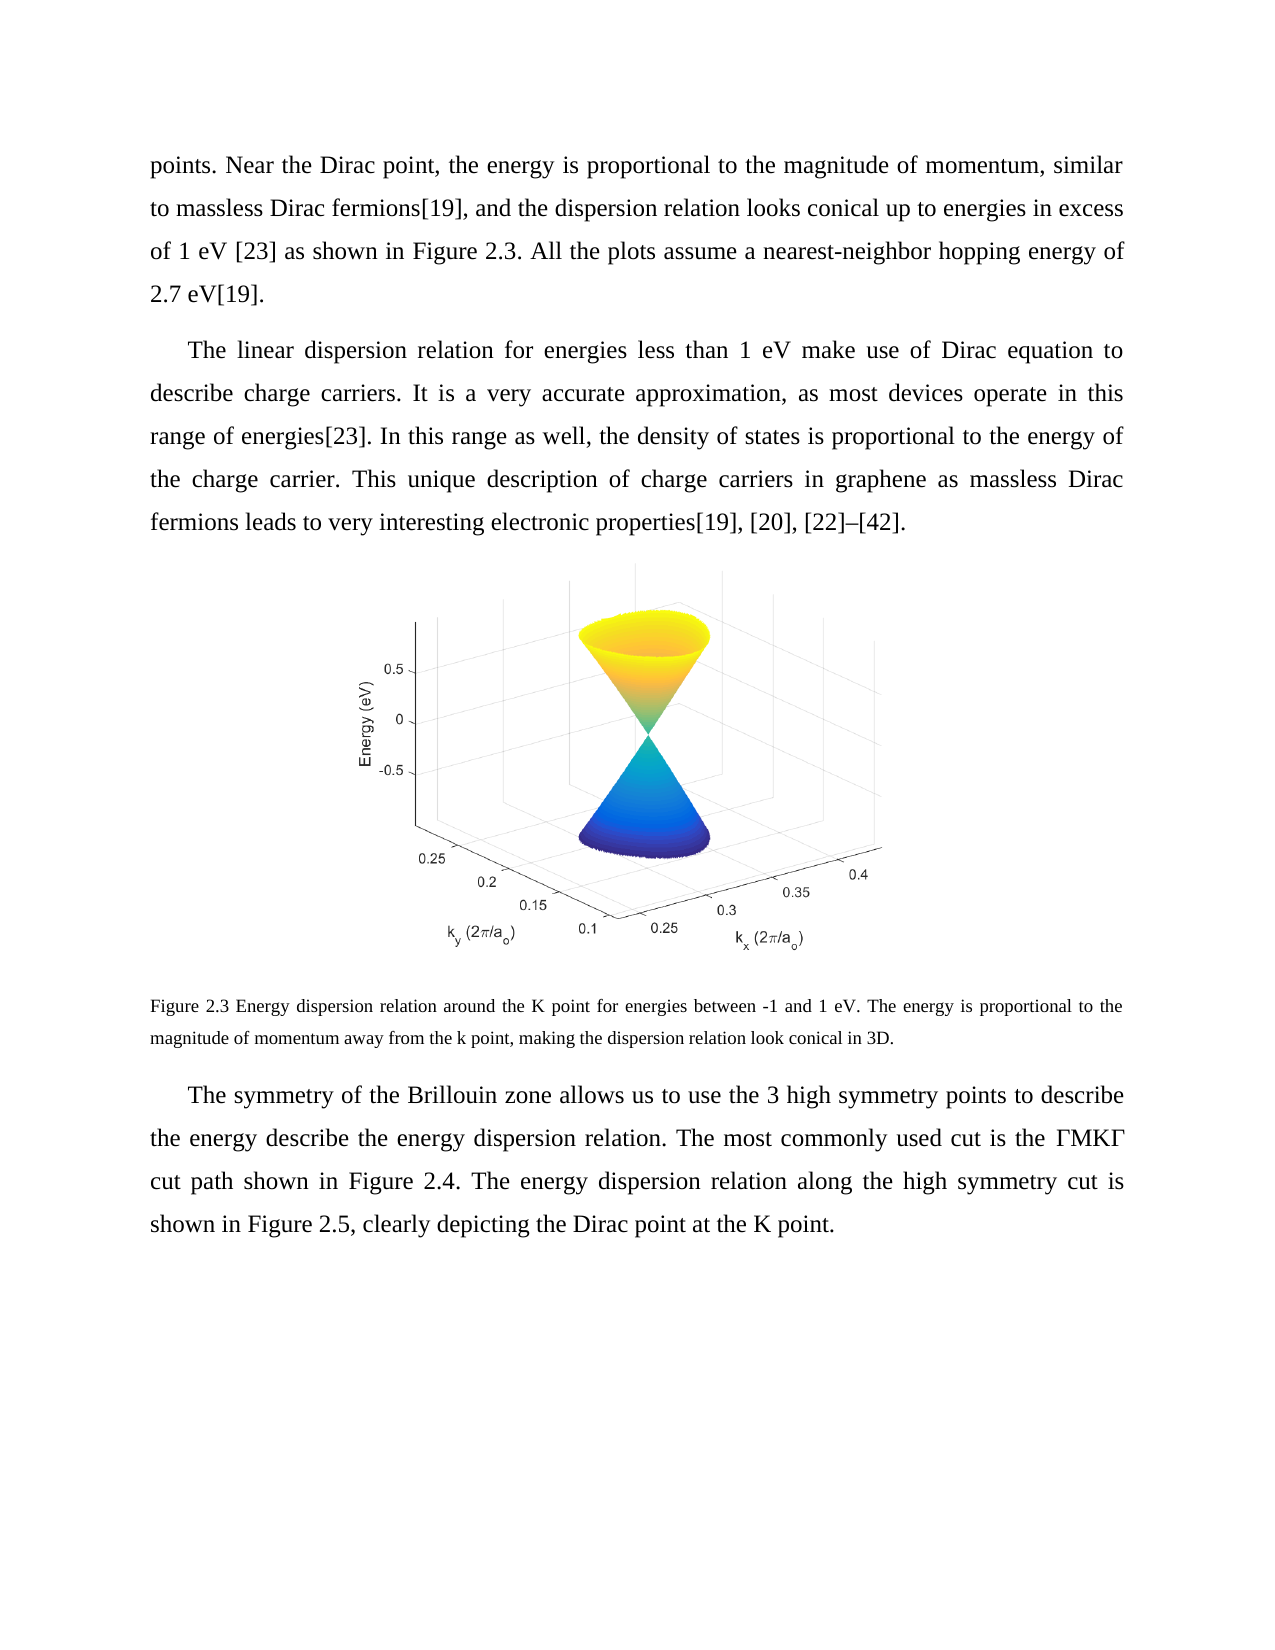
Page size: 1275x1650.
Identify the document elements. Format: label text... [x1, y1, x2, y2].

text The symmetry of the Brillouin zone allows us to use the 3 high symmetry points to describe the energy describe the energy dispersion relation. The most commonly used cut is the ΓMKΓ cut path shown in Figure ‎2.4. The energy dispersion relation along the high symmetry cut is shown in Figure ‎2.5, clearly depicting the Dirac point at the K point. [150, 1080, 1125, 1238]
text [150, 150, 1125, 308]
picture [337, 563, 938, 968]
text The linear dispersion relation for energies less than 1 eV make use of Dirac equation to describe charge carriers. It is a very accurate approximation, as most devices operate in this range of energies[23]. In this range as well, the density of states is proportional to the energy of the charge carrier. This unique description of charge carriers in graphene as massless Dirac fermions leads to very interesting electronic properties[19], [20], [22]–[42]. [150, 335, 1125, 536]
